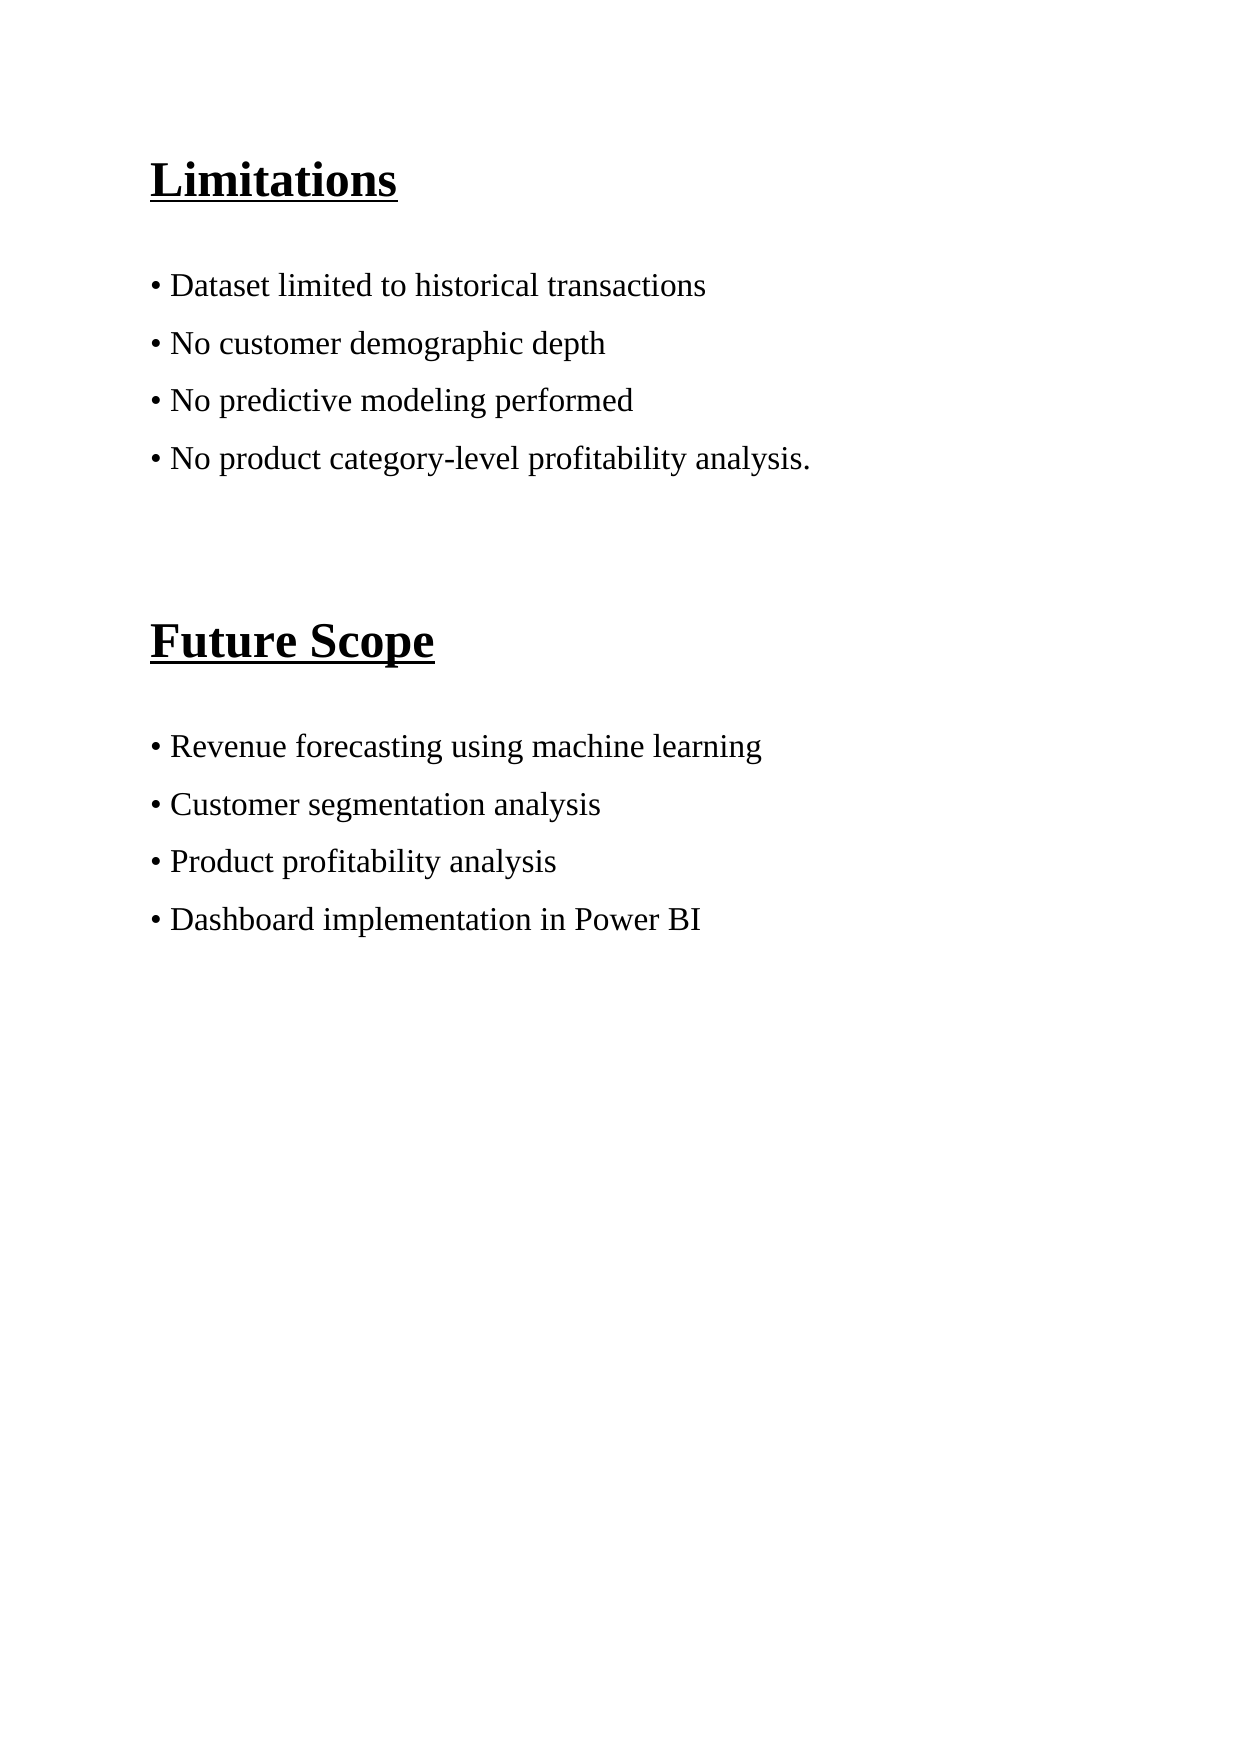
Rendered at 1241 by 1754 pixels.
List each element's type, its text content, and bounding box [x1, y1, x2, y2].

text Future Scope [150, 611, 1090, 669]
text • Revenue forecasting using machine learning • Customer segmentation analysis • Product profitability analysis • Dashboard implementation in Power BI [150, 727, 1090, 937]
text • Dataset limited to historical transactions • No customer demographic depth • No predictive modeling performed • No product category-level profitability analysis. [150, 265, 1090, 476]
text Limitations [150, 150, 1090, 207]
